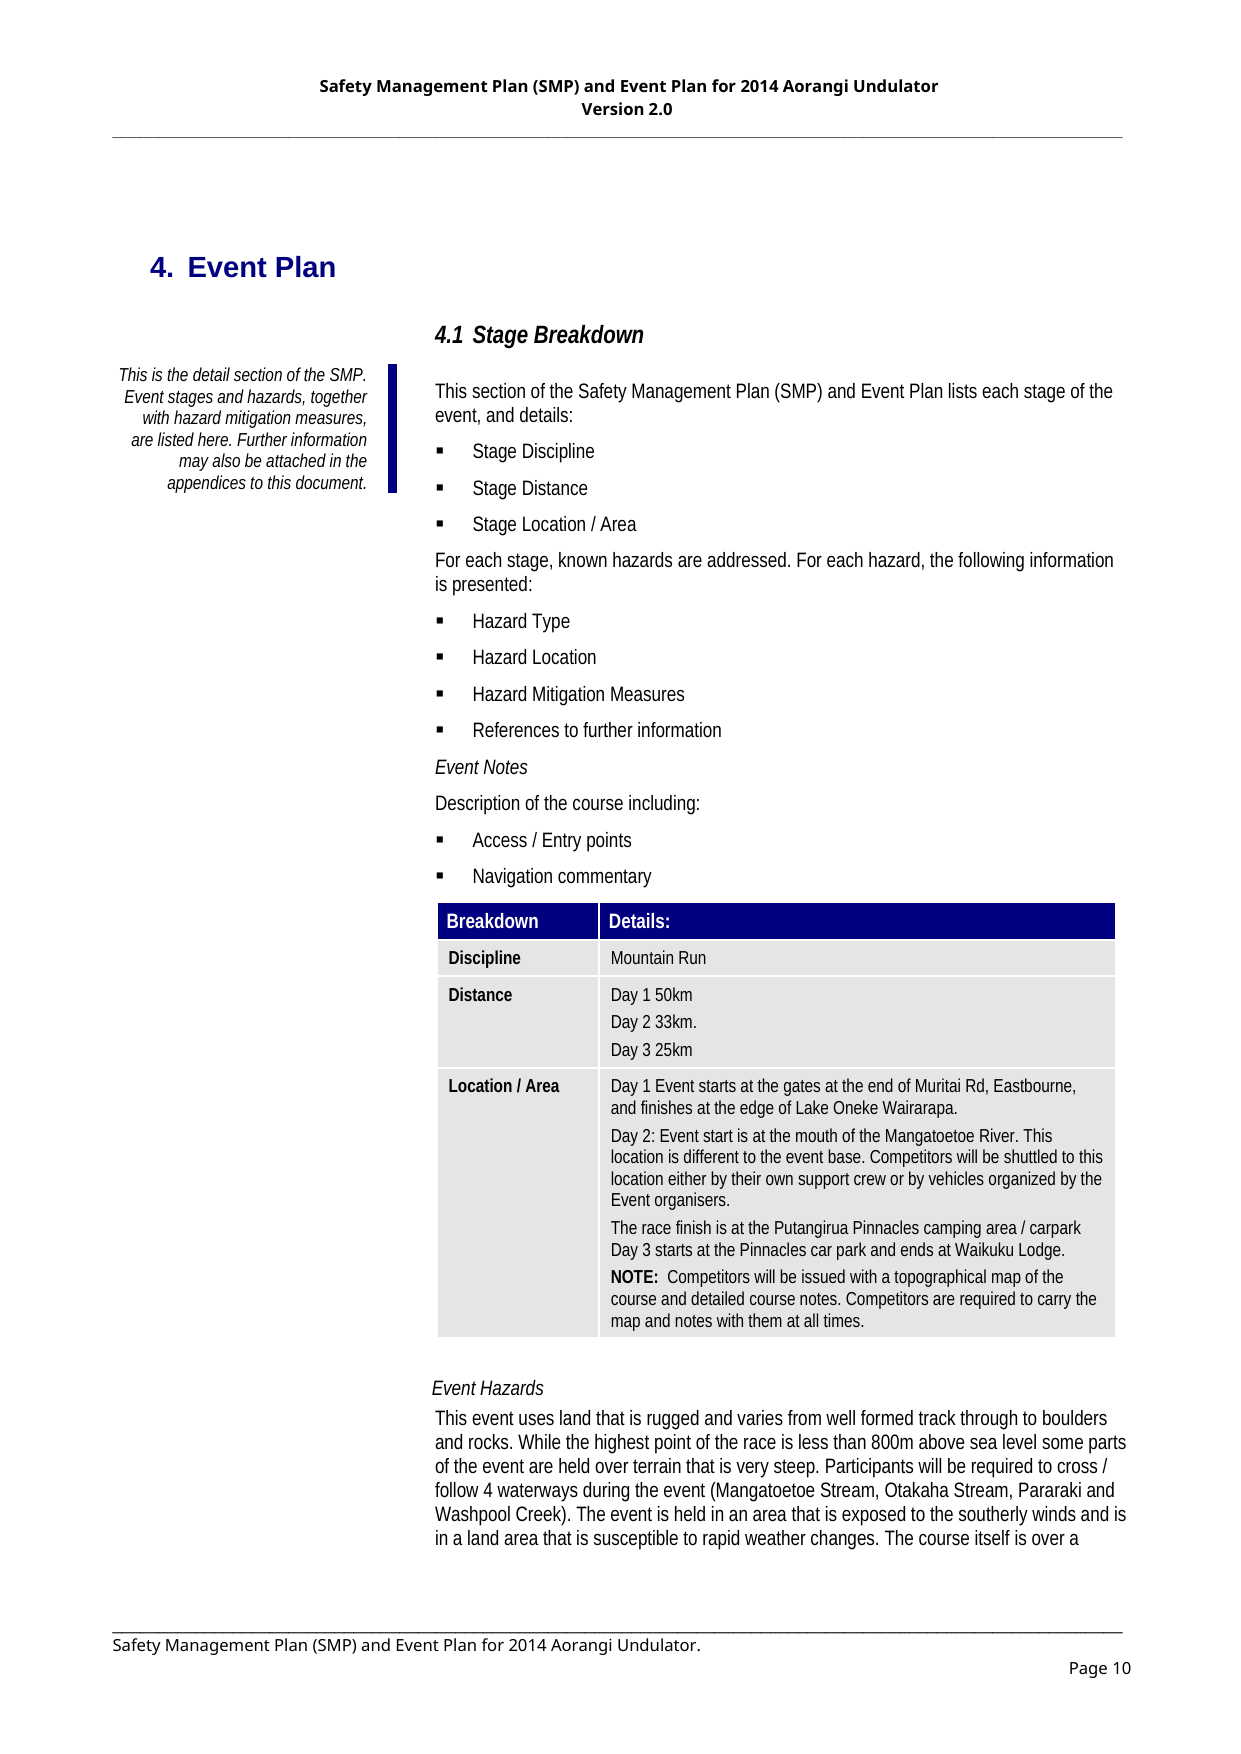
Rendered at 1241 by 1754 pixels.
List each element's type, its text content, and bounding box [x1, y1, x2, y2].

list Hazard Mitigation Measures [435, 682, 1128, 706]
text Event Notes [435, 754, 1128, 778]
list References to further information [435, 718, 1128, 742]
table_header Breakdown [438, 903, 598, 939]
text For each stage, known hazards are addressed. For each hazard, the following information is presented: [435, 548, 1128, 596]
list Navigation commentary [435, 864, 1128, 888]
list Hazard Type [435, 609, 1128, 633]
list Stage Discipline [435, 439, 1128, 463]
table_cell Mountain Run [600, 941, 1115, 975]
list Access / Entry points [435, 827, 1128, 851]
list Event Hazards [432, 1376, 1128, 1400]
table_header Details: [600, 903, 1115, 939]
table_cell Day 1 Event starts at the gates at the end of Muritai Rd, Eastbourne, and finishes at the edge of Lake Oneke Wairarapa. Day 2: Event start is at the mouth of the Mangatoetoe River. This location is different to the event base. Competitors will be shuttled to this location either by their own support crew or by vehicles organized by the Event organisers. The race finish is at the Putangirua Pinnacles camping area / carpark Day 3 starts at the Pinnacles car park and ends at Waikuku Lodge. NOTE: Competitors will be issued with a topographical map of the course and detailed course notes. Competitors are required to carry the map and notes with them at all times. [600, 1069, 1115, 1337]
text This section of the Safety Management Plan (SMP) and Event Plan lists each stage of the event, and details: [435, 378, 1128, 426]
table_cell Distance [438, 977, 598, 1067]
table_cell Day 1 50km Day 2 33km. Day 3 25km [600, 977, 1115, 1067]
subtitle Event Plan [150, 250, 1128, 283]
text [435, 1406, 1128, 1550]
table_cell Location / Area [438, 1069, 598, 1337]
list Hazard Location [435, 645, 1128, 669]
table_cell Discipline [438, 941, 598, 975]
list Stage Location / Area [435, 512, 1128, 536]
list Stage Distance [435, 475, 1128, 499]
subtitle Stage Breakdown [435, 320, 1128, 348]
text Description of the course including: [435, 791, 1128, 815]
